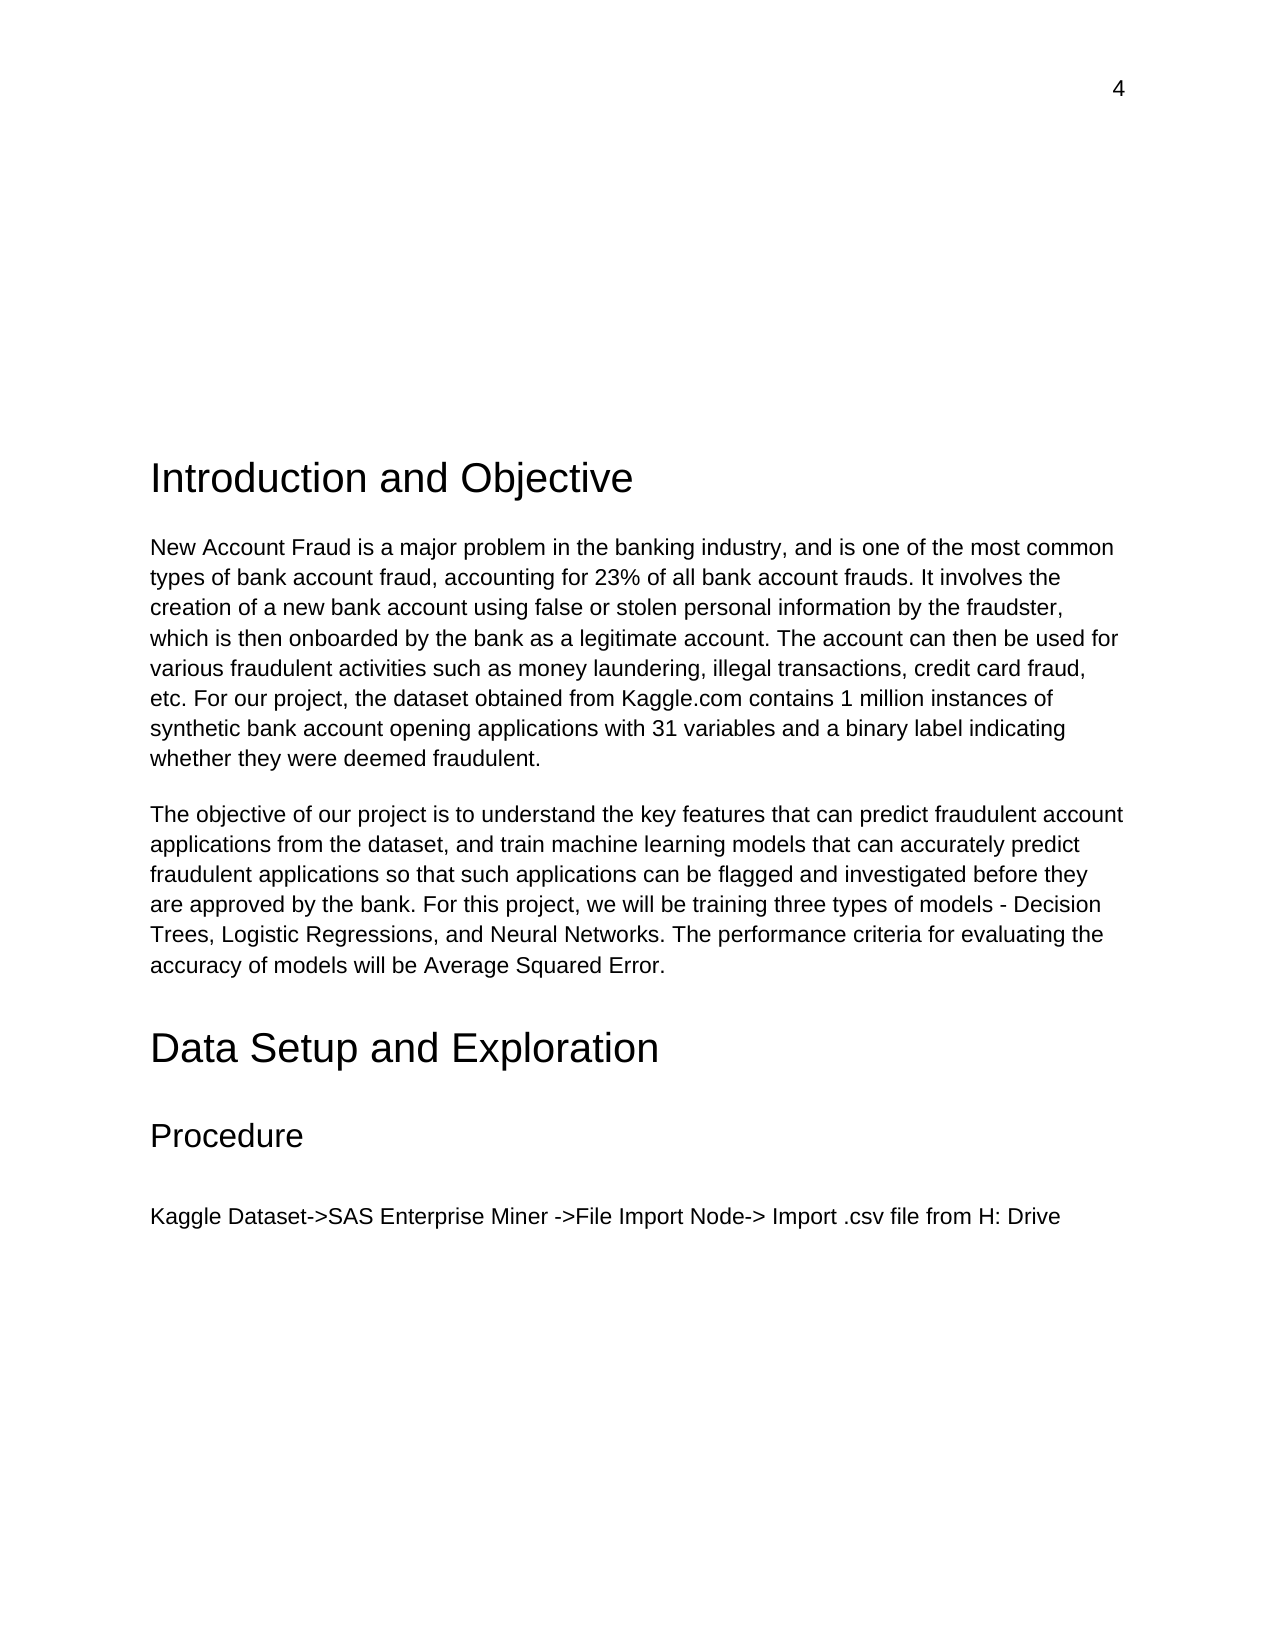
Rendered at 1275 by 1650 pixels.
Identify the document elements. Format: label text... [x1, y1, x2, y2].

subtitle Data Setup and Exploration [150, 1023, 1125, 1071]
subtitle Procedure [150, 1116, 1125, 1154]
text The objective of our project is to understand the key features that can predict fraudulent account applications from the dataset, and train machine learning models that can accurately predict fraudulent applications so that such applications can be flagged and investigated before they are approved by the bank. For this project, we will be training three types of models - Decision Trees, Logistic Regressions, and Neural Networks. The performance criteria for evaluating the accuracy of models will be Average Squared Error. [150, 801, 1125, 978]
subtitle Introduction and Objective [150, 454, 1125, 502]
text New Account Fraud is a major problem in the banking industry, and is one of the most common types of bank account fraud, accounting for 23% of all bank account frauds. It involves the creation of a new bank account using false or stolen personal information by the fraudster, which is then onboarded by the bank as a legitimate account. The account can then be used for various fraudulent activities such as money laundering, illegal transactions, credit card fraud, etc. For our project, the dataset obtained from Kaggle.com contains 1 million instances of synthetic bank account opening applications with 31 variables and a binary label indicating whether they were deemed fraudulent. [150, 534, 1125, 772]
text Kaggle Dataset->SAS Enterprise Miner ->File Import Node-> Import .csv file from H: Drive [150, 1203, 1125, 1229]
